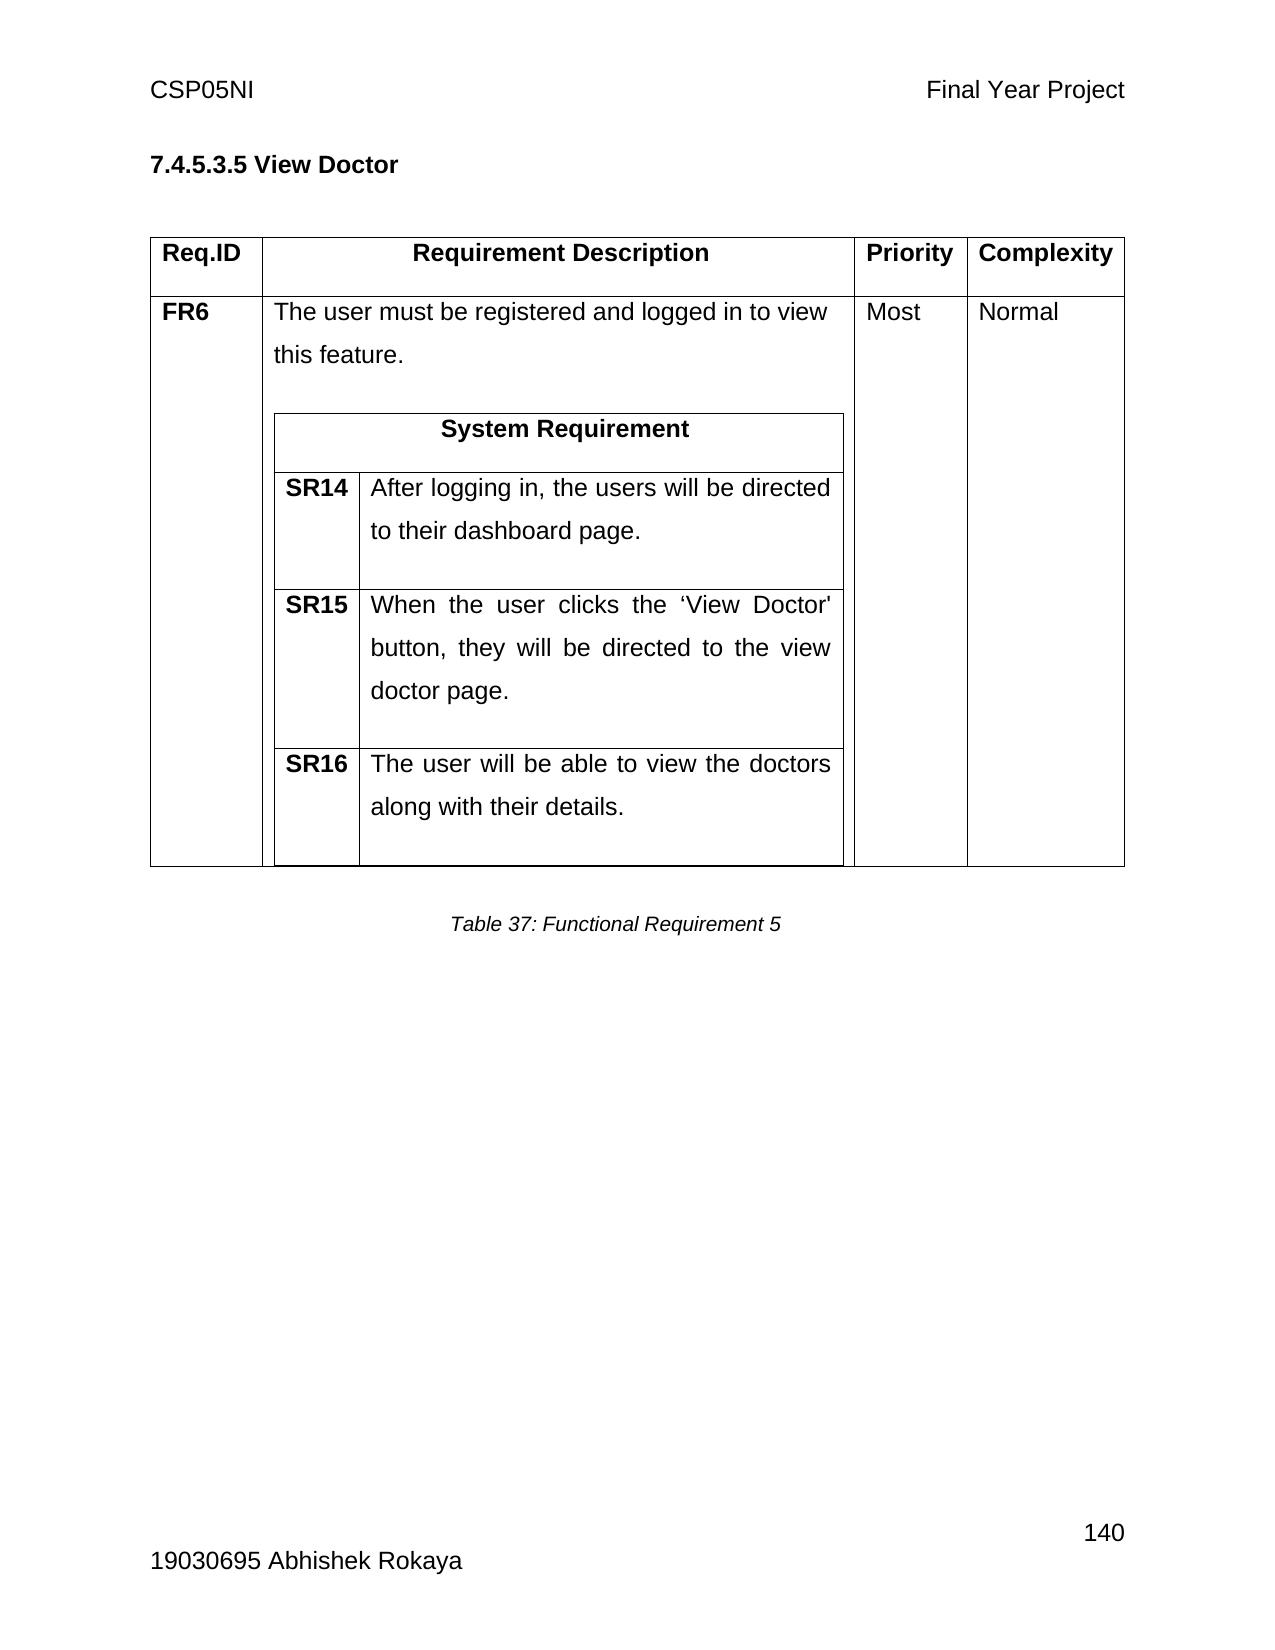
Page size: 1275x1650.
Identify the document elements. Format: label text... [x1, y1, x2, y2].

table_cell FR6 [151, 297, 262, 866]
table_header Requirement Description [263, 238, 854, 296]
table_cell Most [855, 297, 967, 866]
table_header Priority [855, 238, 967, 296]
text 7.4.5.3.5 View Doctor [150, 150, 1125, 179]
table_header Complexity [968, 238, 1124, 296]
table_cell Normal [968, 297, 1124, 866]
table_header Req.ID [151, 238, 262, 296]
text Table 37: Functional Requirement 5 [450, 912, 1125, 936]
table_cell The user must be registered and logged in to view this feature. [263, 297, 854, 866]
